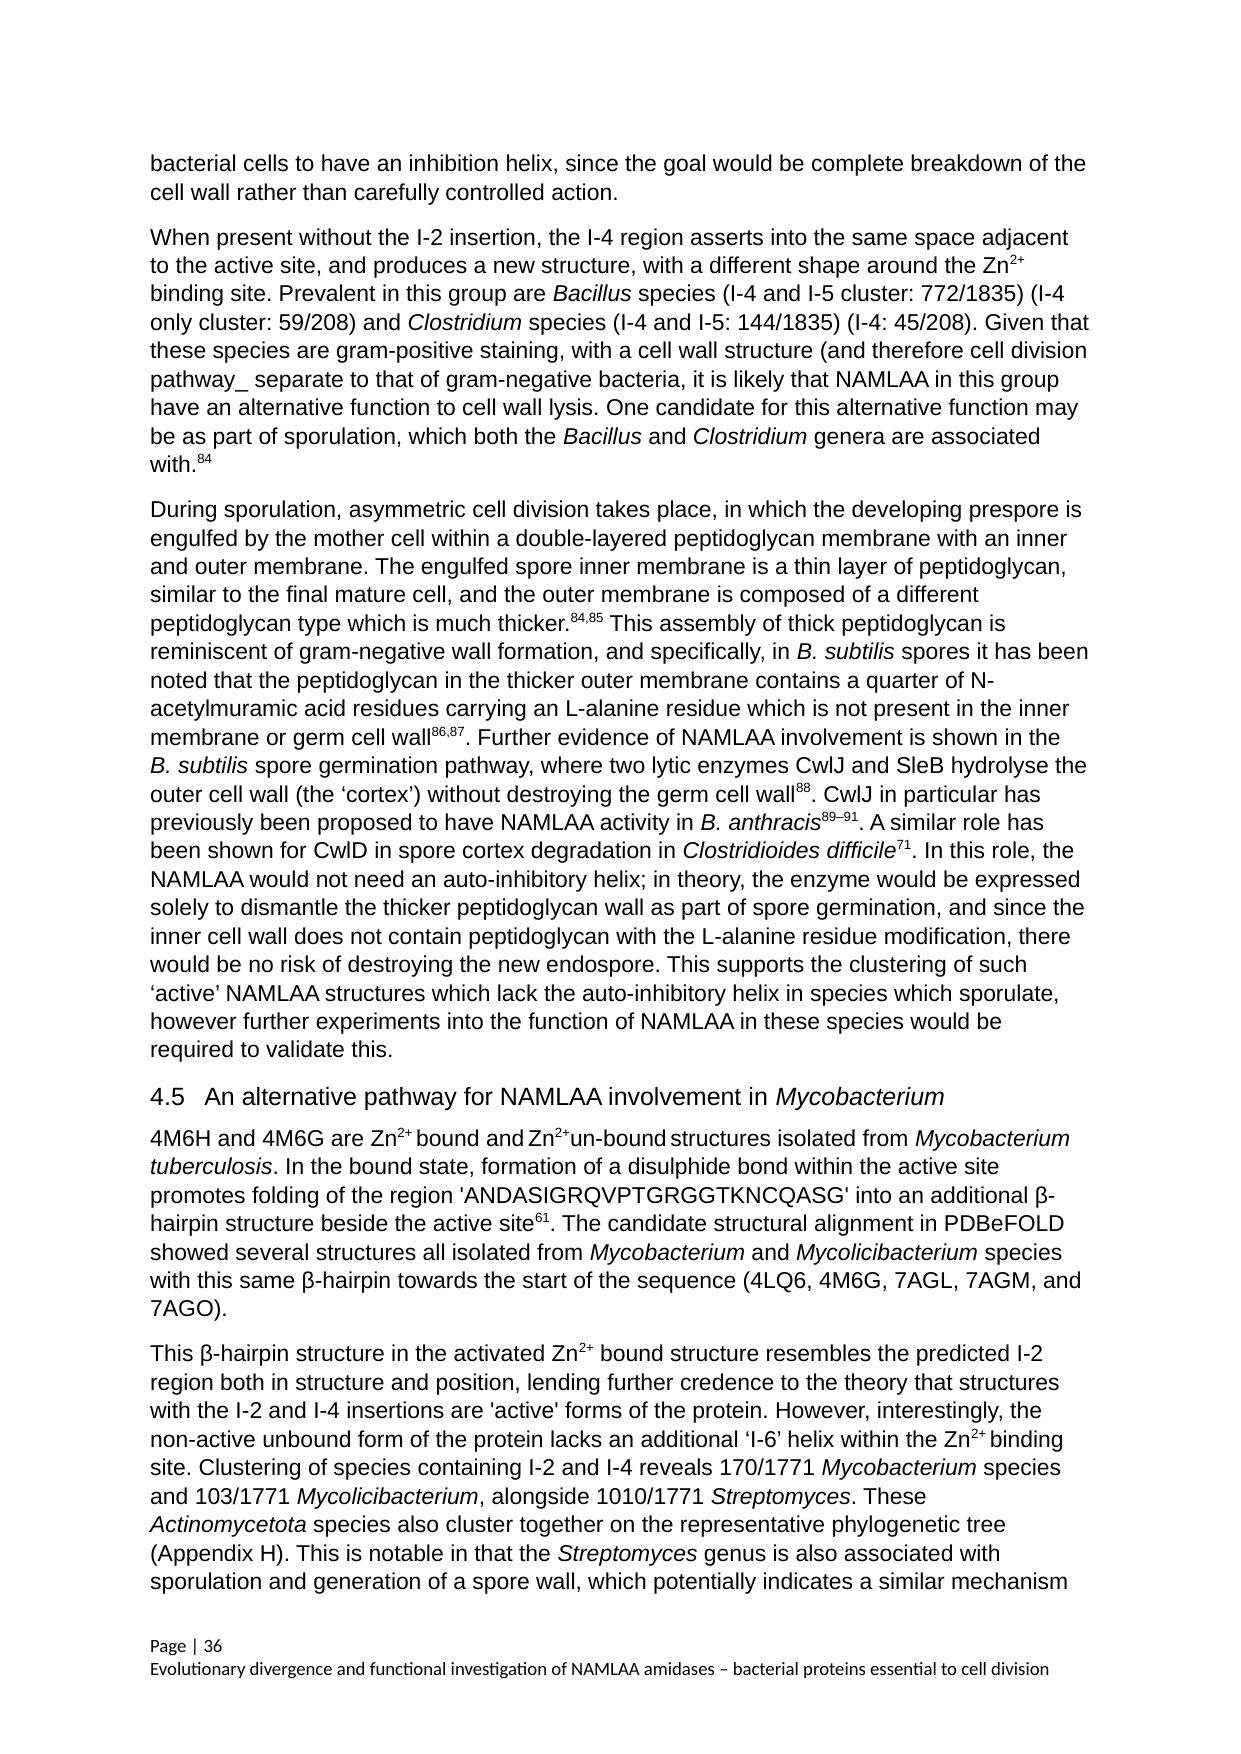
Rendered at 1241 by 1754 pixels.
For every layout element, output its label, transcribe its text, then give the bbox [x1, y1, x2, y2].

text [150, 150, 1090, 205]
subtitle 4.5 An alternative pathway for NAMLAA involvement in Mycobacterium [150, 1082, 1090, 1110]
text During sporulation, asymmetric cell division takes place, in which the developing prespore is engulfed by the mother cell within a double-layered peptidoglycan membrane with an inner and outer membrane. The engulfed spore inner membrane is a thin layer of peptidoglycan, similar to the final mature cell, and the outer membrane is composed of a different peptidoglycan type which is much thicker.84,85 This assembly of thick peptidoglycan is reminiscent of gram-negative wall formation, and specifically, in B. subtilis spores it has been noted that the peptidoglycan in the thicker outer membrane contains a quarter of N-acetylmuramic acid residues carrying an L-alanine residue which is not present in the inner membrane or germ cell wall86,87. Further evidence of NAMLAA involvement is shown in the B. subtilis spore germination pathway, where two lytic enzymes CwlJ and SleB hydrolyse the outer cell wall (the ‘cortex’) without destroying the germ cell wall88. CwlJ in particular has previously been proposed to have NAMLAA activity in B. anthracis89–91. A similar role has been shown for CwlD in spore cortex degradation in Clostridioides difficile71. In this role, the NAMLAA would not need an auto-inhibitory helix; in theory, the enzyme would be expressed solely to dismantle the thicker peptidoglycan wall as part of spore germination, and since the inner cell wall does not contain peptidoglycan with the L-alanine residue modification, there would be no risk of destroying the new endospore. This supports the clustering of such ‘active’ NAMLAA structures which lack the auto-inhibitory helix in species which sporulate, however further experiments into the function of NAMLAA in these species would be required to validate this. [150, 496, 1090, 1063]
text 4M6H and 4M6G are Zn2+ bound and Zn2+un-bound structures isolated from Mycobacterium tuberculosis. In the bound state, formation of a disulphide bond within the active site promotes folding of the region 'ANDASIGRQVPTGRGGTKNCQASG' into an additional β-hairpin structure beside the active site61. The candidate structural alignment in PDBeFOLD showed several structures all isolated from Mycobacterium and Mycolicibacterium species with this same β-hairpin towards the start of the sequence (4LQ6, 4M6G, 7AGL, 7AGM, and 7AGO). [150, 1125, 1090, 1322]
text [150, 1340, 1090, 1594]
text When present without the I-2 insertion, the I-4 region asserts into the same space adjacent to the active site, and produces a new structure, with a different shape around the Zn2+ binding site. Prevalent in this group are Bacillus species (I-4 and I-5 cluster: 772/1835) (I-4 only cluster: 59/208) and Clostridium species (I-4 and I-5: 144/1835) (I-4: 45/208). Given that these species are gram-positive staining, with a cell wall structure (and therefore cell division pathway_ separate to that of gram-negative bacteria, it is likely that NAMLAA in this group have an alternative function to cell wall lysis. One candidate for this alternative function may be as part of sporulation, which both the Bacillus and Clostridium genera are associated with.84 [150, 223, 1090, 477]
